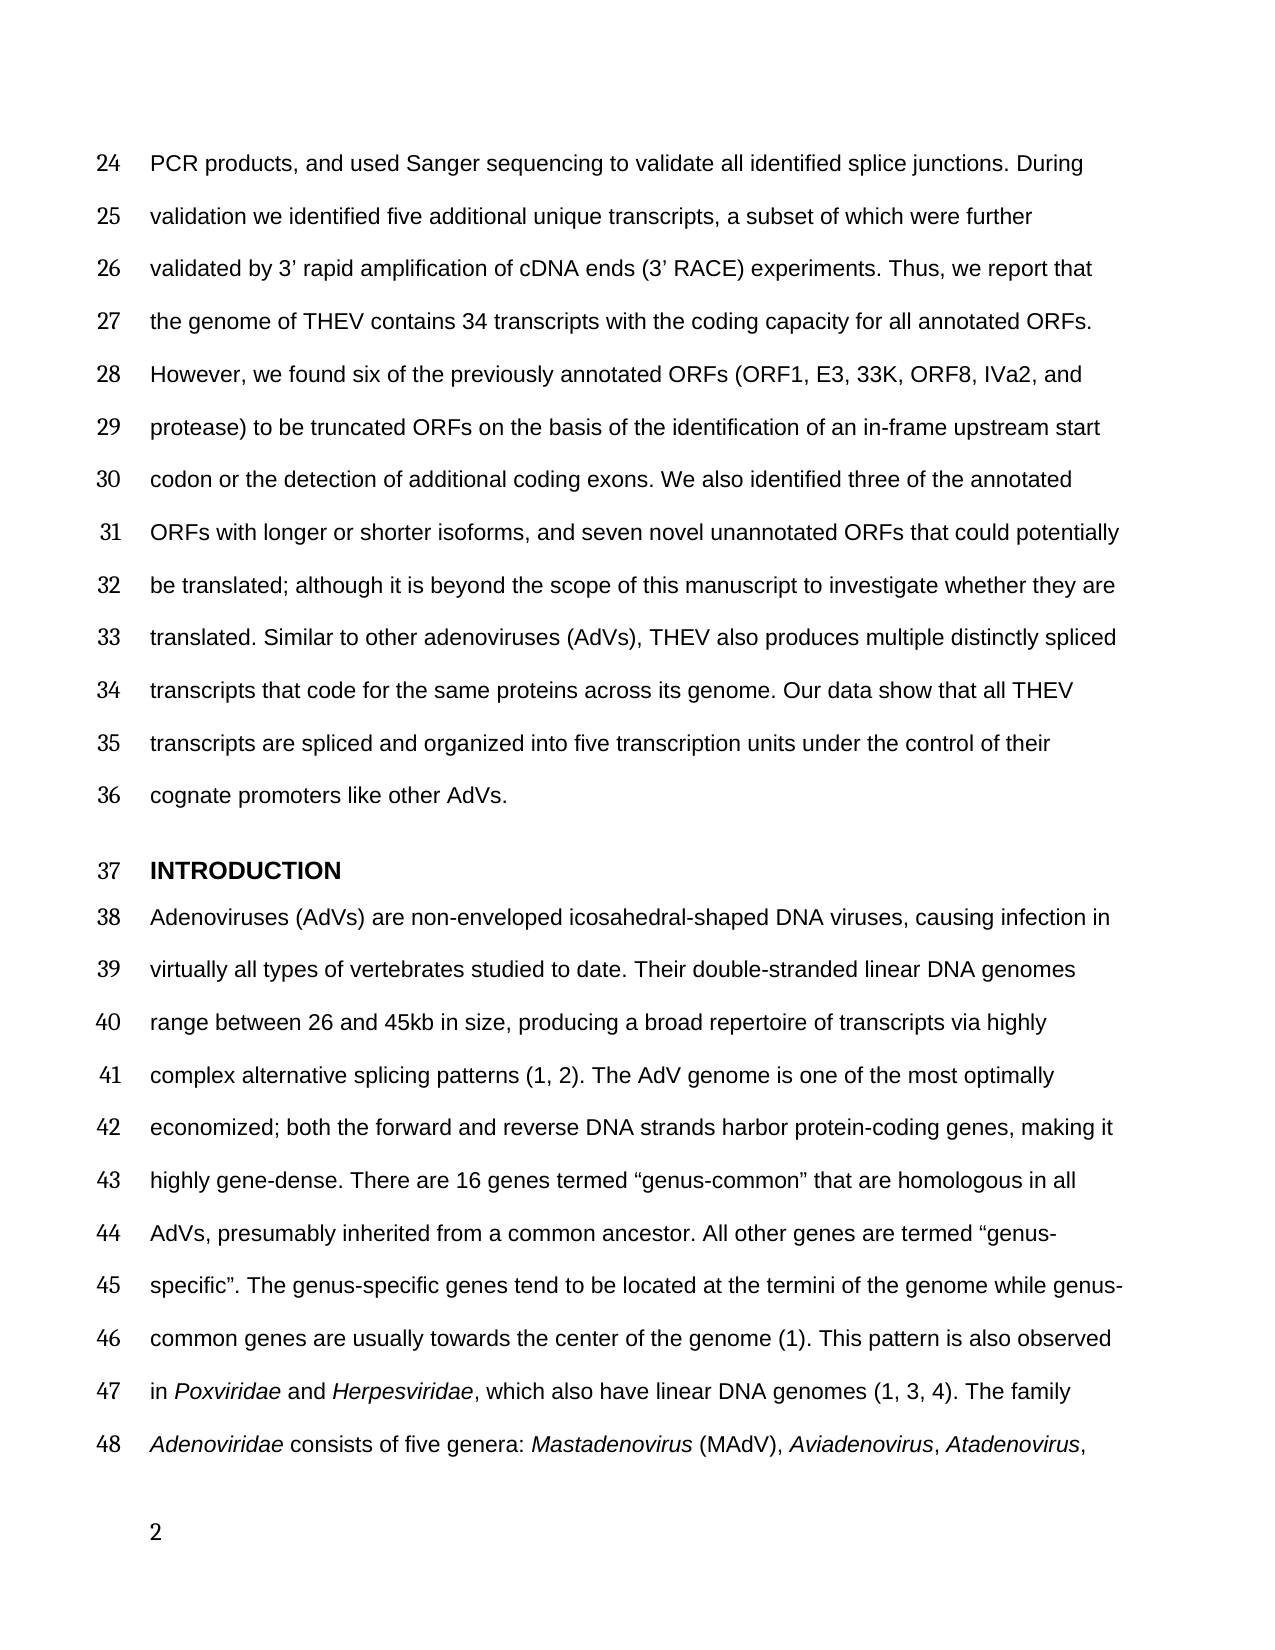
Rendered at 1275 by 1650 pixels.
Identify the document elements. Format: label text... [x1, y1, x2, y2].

subtitle INTRODUCTION [150, 856, 1125, 885]
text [150, 150, 1125, 809]
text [150, 903, 1125, 1457]
